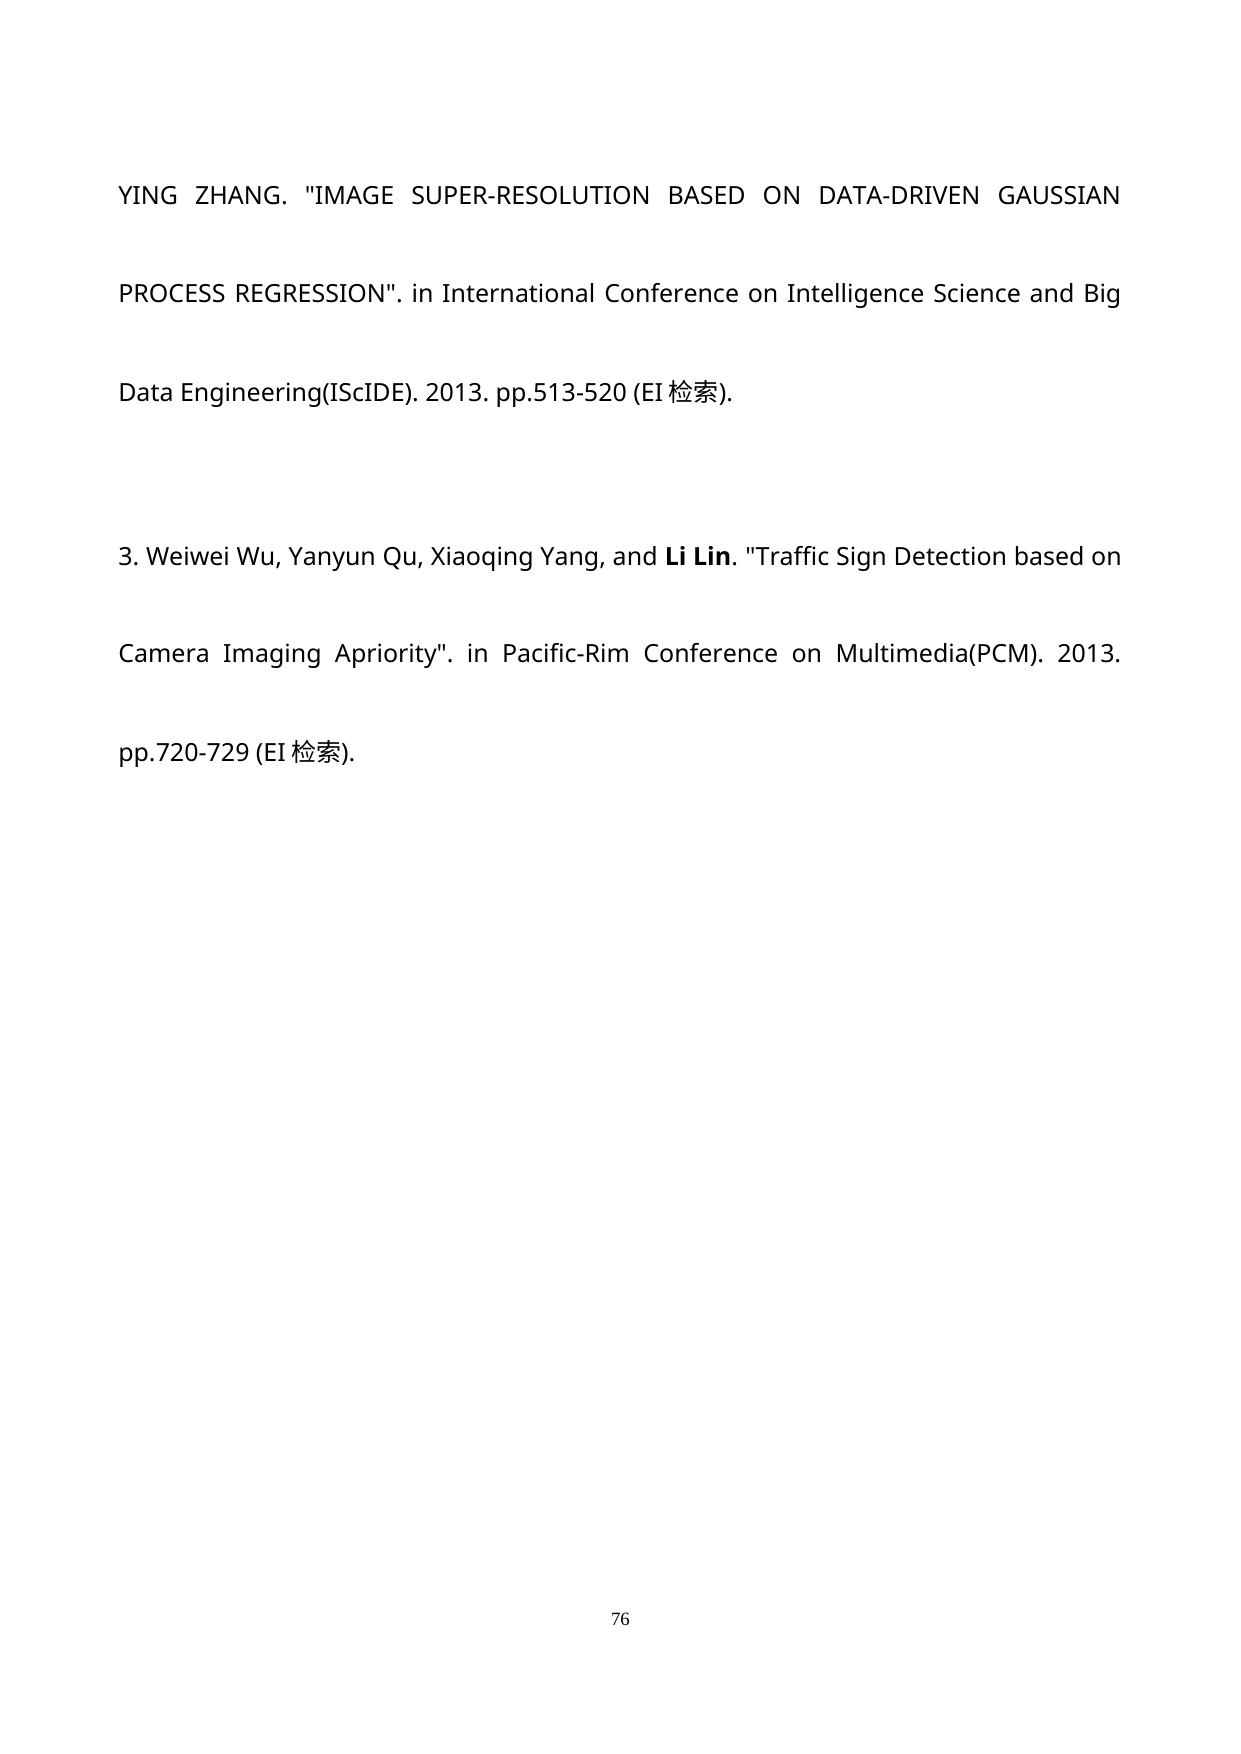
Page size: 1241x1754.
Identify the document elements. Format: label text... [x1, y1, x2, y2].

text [118, 163, 1122, 423]
text 3. Weiwei Wu, Yanyun Qu, Xiaoqing Yang, and Li Lin. "Traffic Sign Detection based on Camera Imaging Apriority". in Pacific-Rim Conference on Multimedia(PCM). 2013. pp.720-729 (EI检索). [118, 523, 1122, 783]
